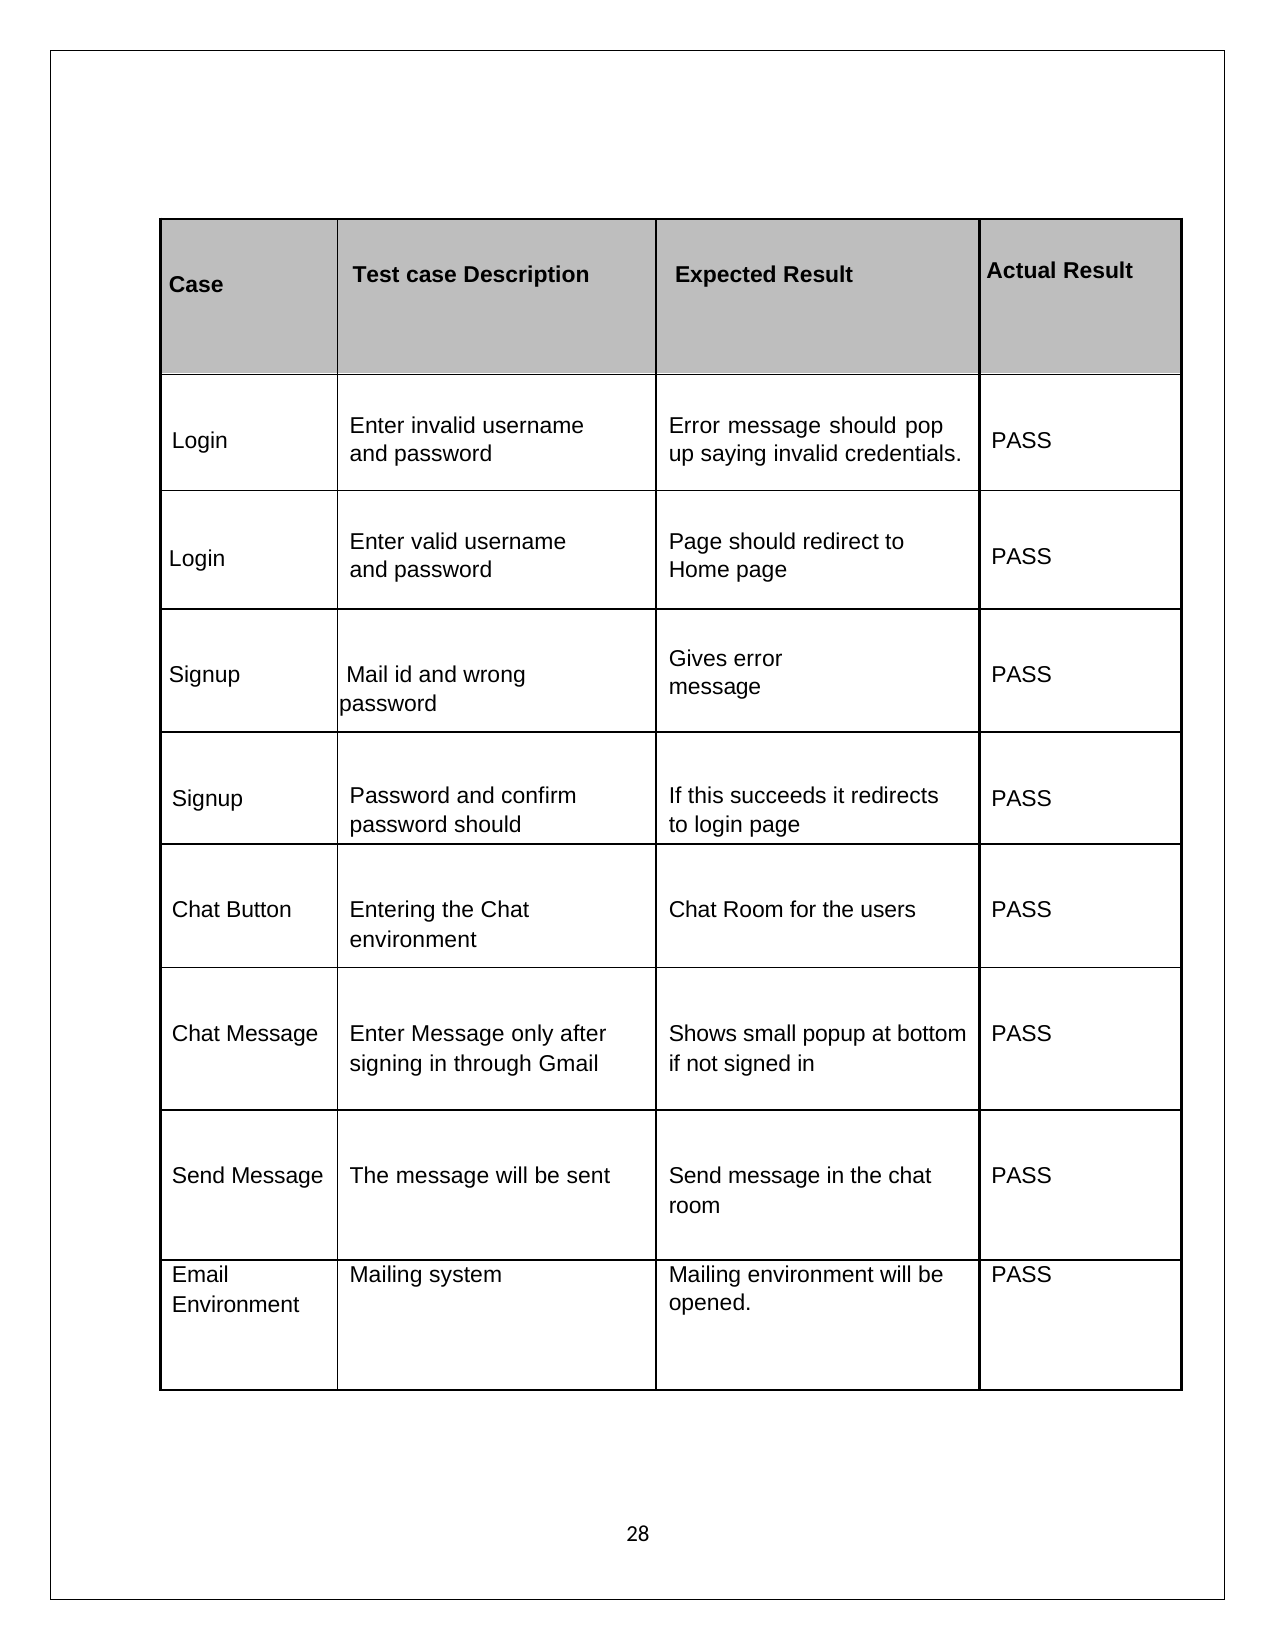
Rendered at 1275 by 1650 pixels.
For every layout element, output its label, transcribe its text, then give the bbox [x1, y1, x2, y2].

table_cell PASS [981, 845, 1180, 966]
table_cell PASS [981, 733, 1180, 843]
table_cell PASS [981, 610, 1180, 731]
table_header Case [162, 220, 337, 373]
table_header Actual Result [981, 220, 1180, 373]
table_header Test case Description [338, 220, 655, 373]
table_cell Email Environment [162, 1261, 337, 1389]
table_cell Page should redirect to Home page [657, 491, 978, 608]
table_cell Enter Message only after signing in through Gmail [338, 968, 655, 1109]
table_cell Login [162, 375, 337, 489]
table_cell Send Message [162, 1111, 337, 1259]
table_cell Chat Room for the users [657, 845, 978, 966]
table_cell Error message should pop up saying invalid credentials. [657, 375, 978, 489]
table_cell PASS [981, 491, 1180, 608]
table_cell Mailing environment will be opened. [657, 1261, 978, 1389]
table_cell Mailing system [338, 1261, 655, 1389]
table_cell Enter valid username and password [338, 491, 655, 608]
table_cell Login [162, 491, 337, 608]
table_cell Signup [162, 610, 337, 731]
table_cell The message will be sent [338, 1111, 655, 1259]
table_cell PASS [981, 1111, 1180, 1259]
table_cell Send message in the chat room [657, 1111, 978, 1259]
table_cell Entering the Chat environment [338, 845, 655, 966]
table_cell PASS [981, 968, 1180, 1109]
table_cell PASS [981, 375, 1180, 489]
table_cell Chat Button [162, 845, 337, 966]
table_cell Chat Message [162, 968, 337, 1109]
table_cell Gives error message [657, 610, 978, 731]
table_cell If this succeeds it redirects to login page [657, 733, 978, 843]
table_cell Enter invalid username and password [338, 375, 655, 489]
table_cell Password and confirm password should match [338, 733, 655, 843]
table_header Expected Result [657, 220, 978, 373]
table_cell PASS [981, 1261, 1180, 1389]
table_cell Mail id and wrong password [338, 610, 655, 731]
table_cell Signup [162, 733, 337, 843]
table_cell Shows small popup at bottom if not signed in [657, 968, 978, 1109]
